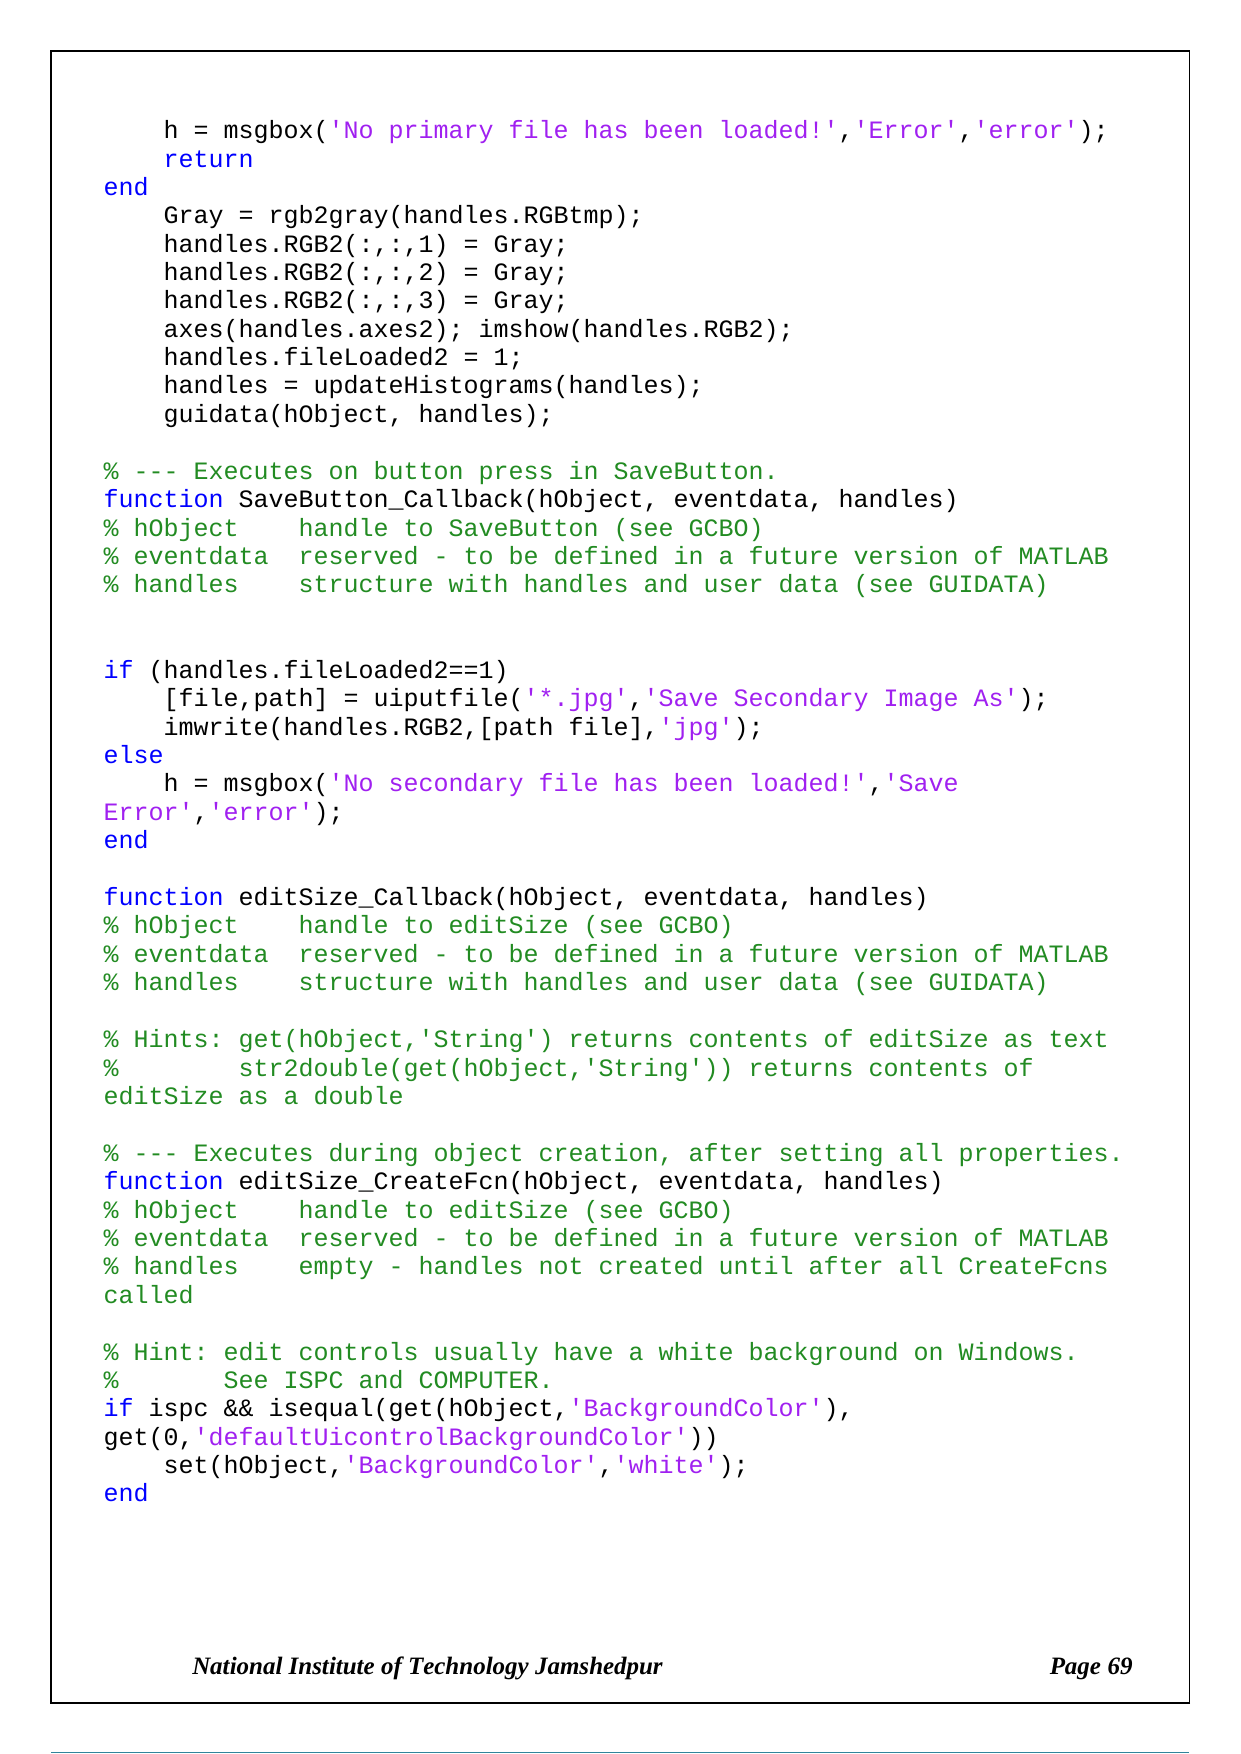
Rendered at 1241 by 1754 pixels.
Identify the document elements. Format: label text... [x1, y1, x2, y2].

text axes(handles.axes2); imshow(handles.RGB2); [103, 316, 1137, 345]
text set(hObject,'BackgroundColor','white'); [103, 1453, 1137, 1481]
text function editSize_CreateFcn(hObject, eventdata, handles) [103, 1169, 1137, 1197]
text function SaveButton_Callback(hObject, eventdata, handles) [103, 487, 1137, 515]
text % str2double(get(hObject,'String')) returns contents of editSize as a double [103, 1055, 1137, 1112]
text end [103, 828, 1137, 856]
text % handles empty - handles not created until after all CreateFcns called [103, 1254, 1137, 1311]
text imwrite(handles.RGB2,[path file],'jpg'); [103, 714, 1137, 743]
text % --- Executes during object creation, after setting all properties. [103, 1141, 1137, 1169]
text return [103, 146, 1137, 175]
text % See ISPC and COMPUTER. [103, 1368, 1137, 1396]
text % eventdata reserved - to be defined in a future version of MATLAB [103, 941, 1137, 970]
text % handles structure with handles and user data (see GUIDATA) [103, 572, 1137, 600]
text if (handles.fileLoaded2==1) [103, 658, 1137, 686]
text h = msgbox('No primary file has been loaded!','Error','error'); [103, 118, 1137, 146]
text end [103, 1481, 1137, 1509]
text % hObject handle to SaveButton (see GCBO) [103, 515, 1137, 543]
text handles.RGB2(:,:,2) = Gray; [103, 260, 1137, 288]
text handles = updateHistograms(handles); [103, 373, 1137, 401]
text [file,path] = uiputfile('*.jpg','Save Secondary Image As'); [103, 686, 1137, 714]
text h = msgbox('No secondary file has been loaded!','Save Error','error'); [103, 771, 1137, 828]
text % eventdata reserved - to be defined in a future version of MATLAB [103, 1226, 1137, 1254]
text % Hints: get(hObject,'String') returns contents of editSize as text [103, 1027, 1137, 1055]
text % hObject handle to editSize (see GCBO) [103, 913, 1137, 941]
text end [103, 175, 1137, 203]
text if ispc && isequal(get(hObject,'BackgroundColor'), get(0,'defaultUicontrolBackgroundColor')) [103, 1396, 1137, 1453]
text % hObject handle to editSize (see GCBO) [103, 1197, 1137, 1226]
text % --- Executes on button press in SaveButton. [103, 458, 1137, 487]
text Gray = rgb2gray(handles.RGBtmp); [103, 203, 1137, 231]
text % eventdata reserved - to be defined in a future version of MATLAB [103, 543, 1137, 572]
text handles.RGB2(:,:,1) = Gray; [103, 231, 1137, 260]
text % Hint: edit controls usually have a white background on Windows. [103, 1339, 1137, 1368]
text handles.fileLoaded2 = 1; [103, 345, 1137, 373]
text else [103, 743, 1137, 771]
text handles.RGB2(:,:,3) = Gray; [103, 288, 1137, 316]
text guidata(hObject, handles); [103, 401, 1137, 430]
text % handles structure with handles and user data (see GUIDATA) [103, 970, 1137, 998]
text function editSize_Callback(hObject, eventdata, handles) [103, 885, 1137, 913]
